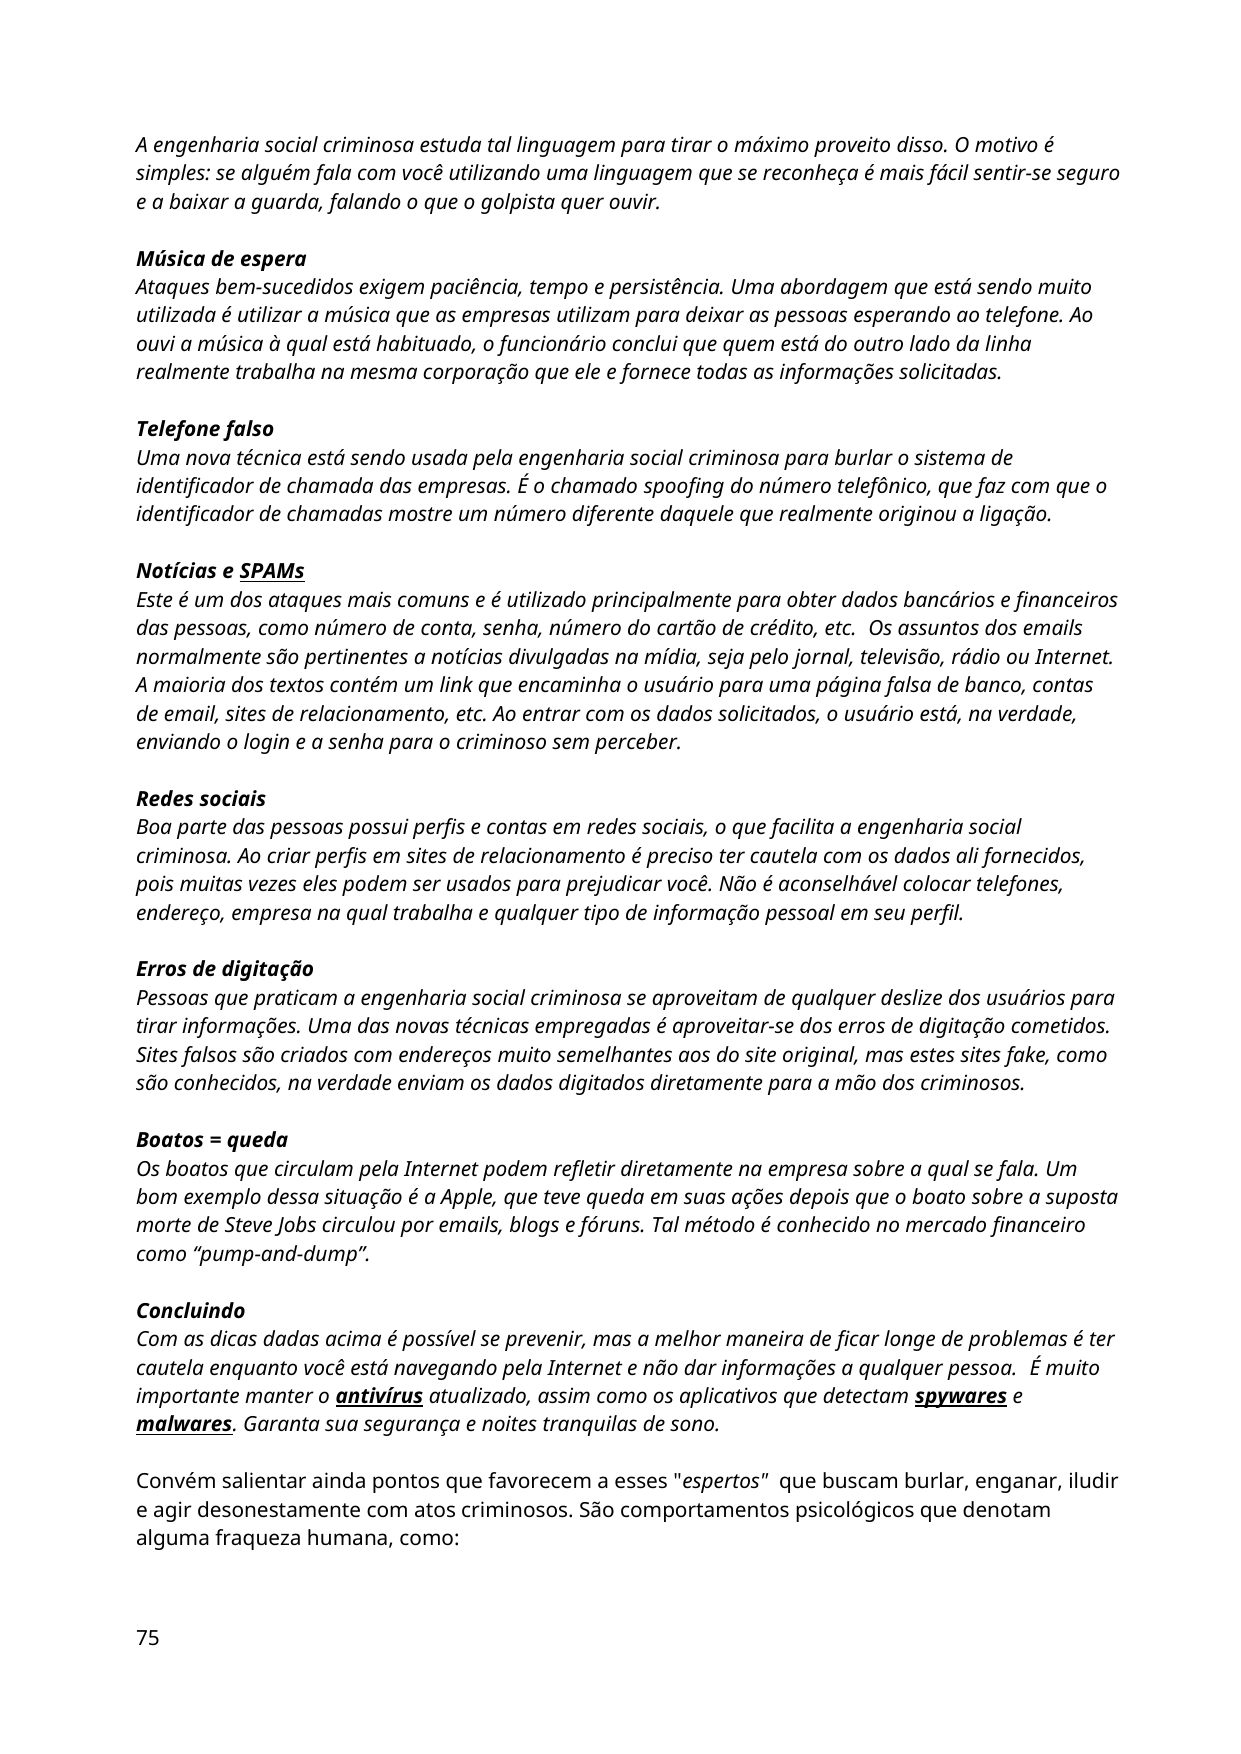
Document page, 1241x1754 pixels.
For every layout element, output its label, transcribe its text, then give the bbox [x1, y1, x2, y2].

text Erros de digitação [136, 954, 1122, 983]
text Ataques bem-sucedidos exigem paciência, tempo e persistência. Uma abordagem que está sendo muito utilizada é utilizar a música que as empresas utilizam para deixar as pessoas esperando ao telefone. Ao ouvi a música à qual está habituado, o funcionário conclui que quem está do outro lado da linha realmente trabalha na mesma corporação que ele e fornece todas as informações solicitadas. [136, 272, 1122, 386]
text Música de espera [136, 244, 1122, 272]
text Concluindo [136, 1296, 1122, 1324]
text Boatos = queda [136, 1125, 1122, 1154]
text Telefone falso [136, 414, 1122, 443]
text Redes sociais [136, 784, 1122, 812]
text Notícias e SPAMs [136, 556, 1122, 585]
text Os boatos que circulam pela Internet podem refletir diretamente na empresa sobre a qual se fala. Um bom exemplo dessa situação é a Apple, que teve queda em suas ações depois que o boato sobre a suposta morte de Steve Jobs circulou por emails, blogs e fóruns. Tal método é conhecido no mercado financeiro como “pump-and-dump”. [136, 1154, 1122, 1267]
text Convém salientar ainda pontos que favorecem a esses "espertos" que buscam burlar, enganar, iludir e agir desonestamente com atos criminosos. São comportamentos psicológicos que denotam alguma fraqueza humana, como: [136, 1466, 1122, 1552]
text Uma nova técnica está sendo usada pela engenharia social criminosa para burlar o sistema de identificador de chamada das empresas. É o chamado spoofing do número telefônico, que faz com que o identificador de chamadas mostre um número diferente daquele que realmente originou a ligação. [136, 443, 1122, 528]
text Com as dicas dadas acima é possível se prevenir, mas a melhor maneira de ficar longe de problemas é ter cautela enquanto você está navegando pela Internet e não dar informações a qualquer pessoa. É muito importante manter o antivírus atualizado, assim como os aplicativos que detectam spywares e malwares. Garanta sua segurança e noites tranquilas de sono. [136, 1324, 1122, 1438]
text Pessoas que praticam a engenharia social criminosa se aproveitam de qualquer deslize dos usuários para tirar informações. Uma das novas técnicas empregadas é aproveitar-se dos erros de digitação cometidos. Sites falsos são criados com endereços muito semelhantes aos do site original, mas estes sites fake, como são conhecidos, na verdade enviam os dados digitados diretamente para a mão dos criminosos. [136, 983, 1122, 1097]
text Boa parte das pessoas possui perfis e contas em redes sociais, o que facilita a engenharia social criminosa. Ao criar perfis em sites de relacionamento é preciso ter cautela com os dados ali fornecidos, pois muitas vezes eles podem ser usados para prejudicar você. Não é aconselhável colocar telefones, endereço, empresa na qual trabalha e qualquer tipo de informação pessoal em seu perfil. [136, 812, 1122, 926]
text A engenharia social criminosa estuda tal linguagem para tirar o máximo proveito disso. O motivo é simples: se alguém fala com você utilizando uma linguagem que se reconheça é mais fácil sentir-se seguro e a baixar a guarda, falando o que o golpista quer ouvir. [136, 130, 1122, 215]
text Este é um dos ataques mais comuns e é utilizado principalmente para obter dados bancários e financeiros das pessoas, como número de conta, senha, número do cartão de crédito, etc. Os assuntos dos emails normalmente são pertinentes a notícias divulgadas na mídia, seja pelo jornal, televisão, rádio ou Internet. A maioria dos textos contém um link que encaminha o usuário para uma página falsa de banco, contas de email, sites de relacionamento, etc. Ao entrar com os dados solicitados, o usuário está, na verdade, enviando o login e a senha para o criminoso sem perceber. [136, 585, 1122, 756]
